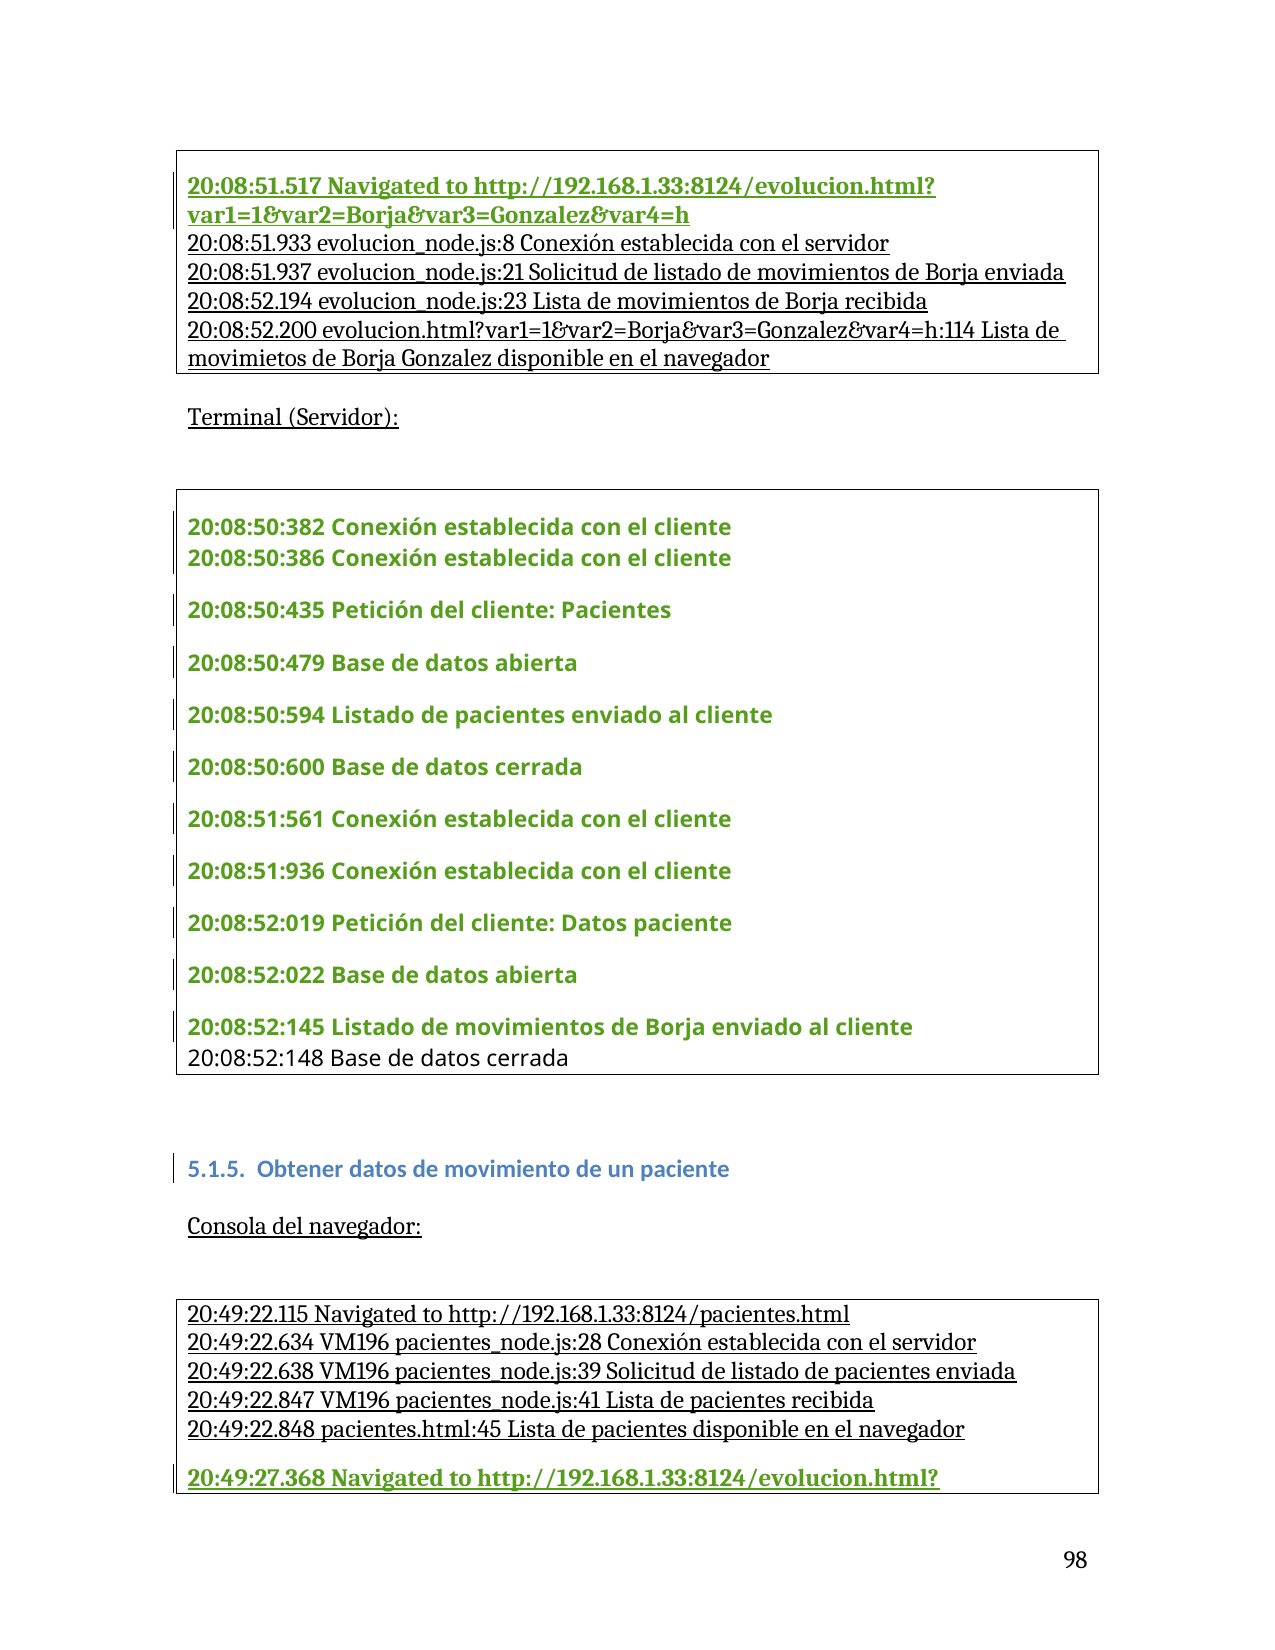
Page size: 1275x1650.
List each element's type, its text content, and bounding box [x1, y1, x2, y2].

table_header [177, 151, 1098, 373]
table_header 20:08:50:382 Conexión establecida con el cliente 20:08:50:386 Conexión establecida con el cliente 20:08:50:435 Petición del cliente: Pacientes 20:08:50:479 Base de datos abierta 20:08:50:594 Listado de pacientes enviado al cliente 20:08:50:600 Base de datos cerrada 20:08:51:561 Conexión establecida con el cliente 20:08:51:936 Conexión establecida con el cliente 20:08:52:019 Petición del cliente: Datos paciente 20:08:52:022 Base de datos abierta 20:08:52:145 Listado de movimientos de Borja enviado al cliente 20:08:52:148 Base de datos cerrada [177, 490, 1098, 1073]
text Terminal (Servidor): [187, 403, 1087, 432]
subtitle 5.1.5. Obtener datos de movimiento de un paciente [187, 1153, 1087, 1183]
text Consola del navegador: [187, 1212, 1087, 1241]
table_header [177, 1300, 1098, 1493]
